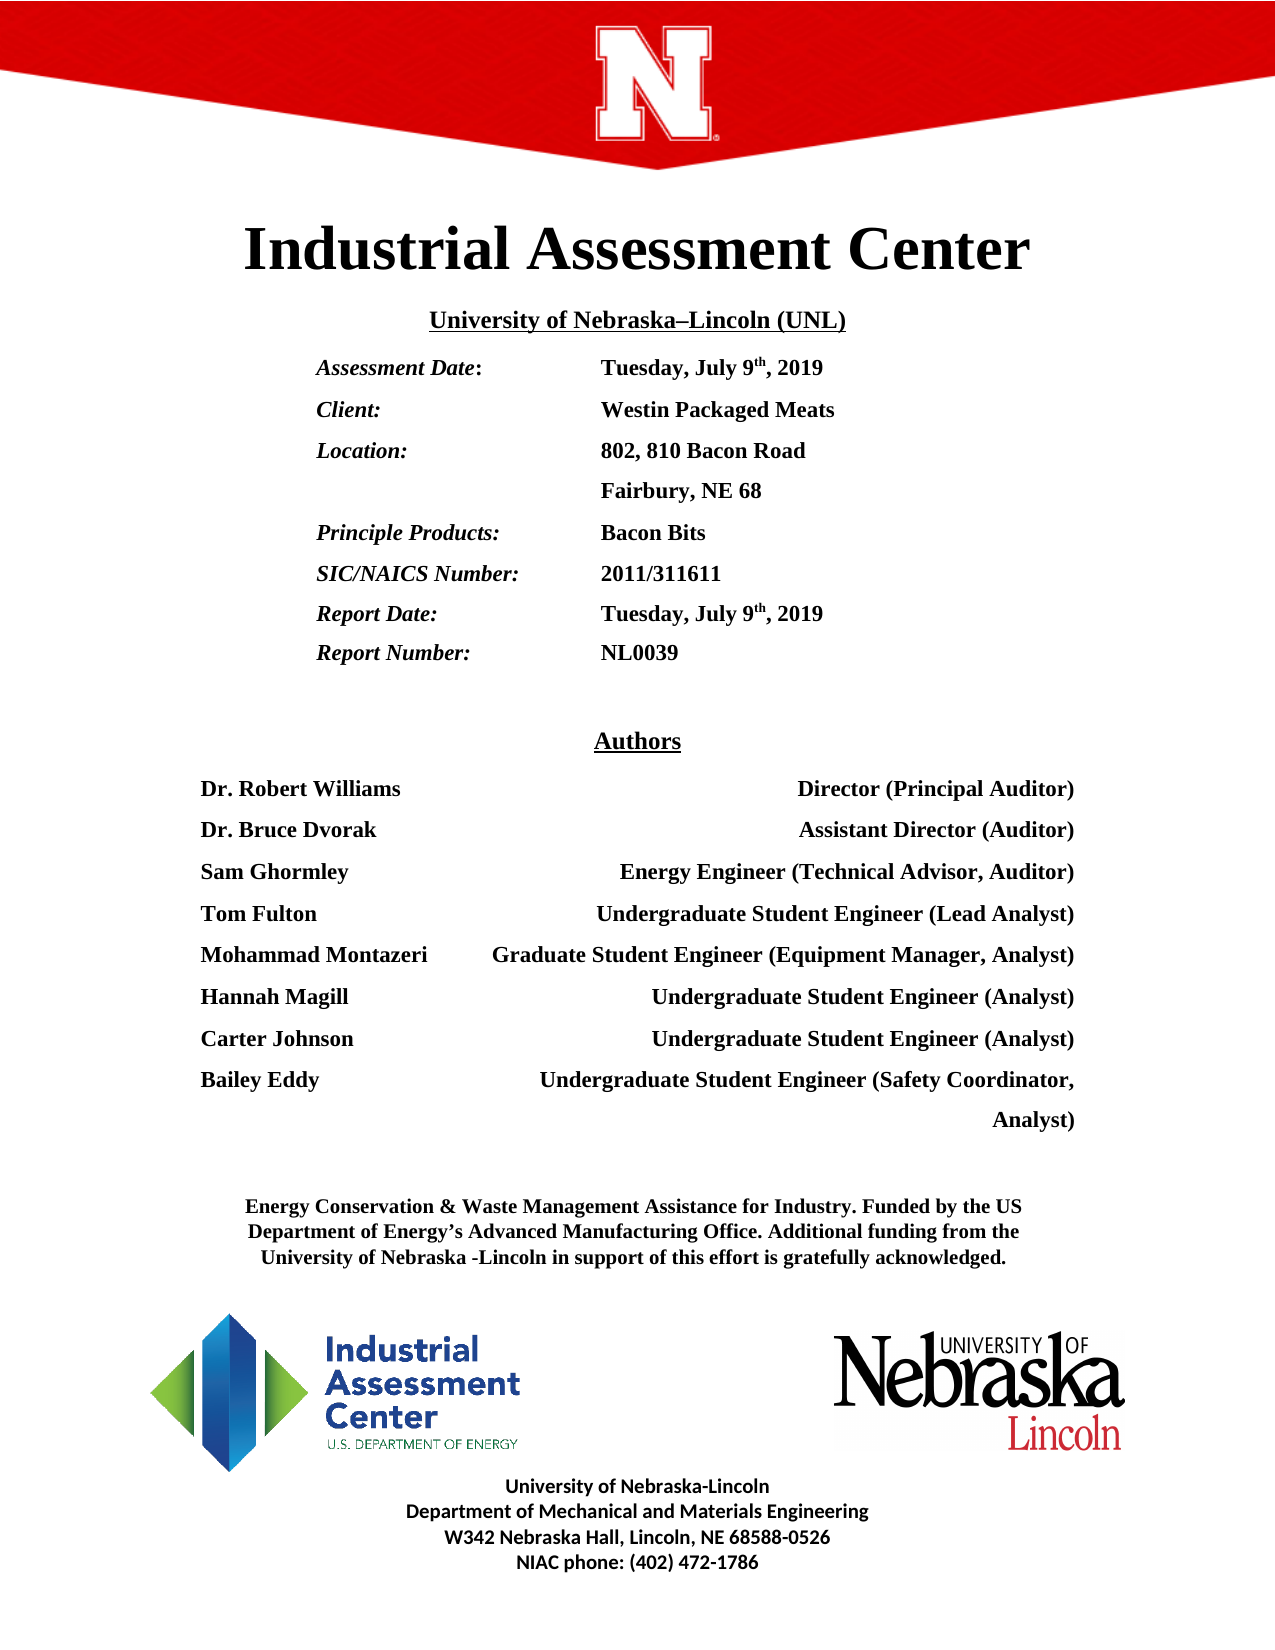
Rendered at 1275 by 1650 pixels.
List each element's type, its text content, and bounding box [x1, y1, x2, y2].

table_cell Undergraduate Student Engineer (Analyst) [480, 983, 1086, 1024]
table_cell Undergraduate Student Engineer (Lead Analyst) [480, 900, 1086, 941]
table_cell Location: [306, 438, 589, 518]
table_header Dr. Robert Williams [190, 775, 479, 816]
table_cell Tom Fulton [190, 900, 479, 941]
table_cell Mohammad Montazeri [190, 942, 479, 982]
table_cell Principle Products: [306, 519, 589, 559]
table_cell Dr. Bruce Dvorak [190, 817, 479, 857]
table_cell Bailey Eddy [190, 1067, 479, 1147]
table_cell Graduate Student Engineer (Equipment Manager, Analyst) [480, 942, 1086, 982]
picture [833, 1330, 1125, 1451]
table_cell Client: [306, 396, 589, 437]
table_cell 802, 810 Bacon Road Fairbury, NE 68 [590, 438, 970, 518]
table_header Tuesday, July 9th, 2019 [590, 354, 970, 395]
table_cell Undergraduate Student Engineer (Safety Coordinator, Analyst) [480, 1067, 1086, 1147]
picture [150, 1313, 520, 1472]
text University of Nebraska–Lincoln (UNL) [150, 306, 1125, 334]
table_cell Sam Ghormley [190, 858, 479, 899]
table_cell 2011/311611 Tuesday, July 9th, 2019 NL0039 [590, 560, 970, 680]
table_header Director (Principal Auditor) [480, 775, 1086, 816]
table_header Assessment Date: [306, 354, 589, 395]
table_cell Carter Johnson [190, 1025, 479, 1066]
text Authors [150, 726, 1125, 755]
table_cell Hannah Magill [190, 983, 479, 1024]
table_cell Bacon Bits [590, 519, 970, 559]
text Industrial Assessment Center [150, 211, 1125, 283]
table_cell Undergraduate Student Engineer (Analyst) [480, 1025, 1086, 1066]
table_cell Assistant Director (Auditor) [480, 817, 1086, 857]
picture [0, 1, 1275, 178]
table_cell SIC/NAICS Number: Report Date: Report Number: [306, 560, 589, 680]
table_cell Westin Packaged Meats [590, 396, 970, 437]
table_cell Energy Engineer (Technical Advisor, Auditor) [480, 858, 1086, 899]
